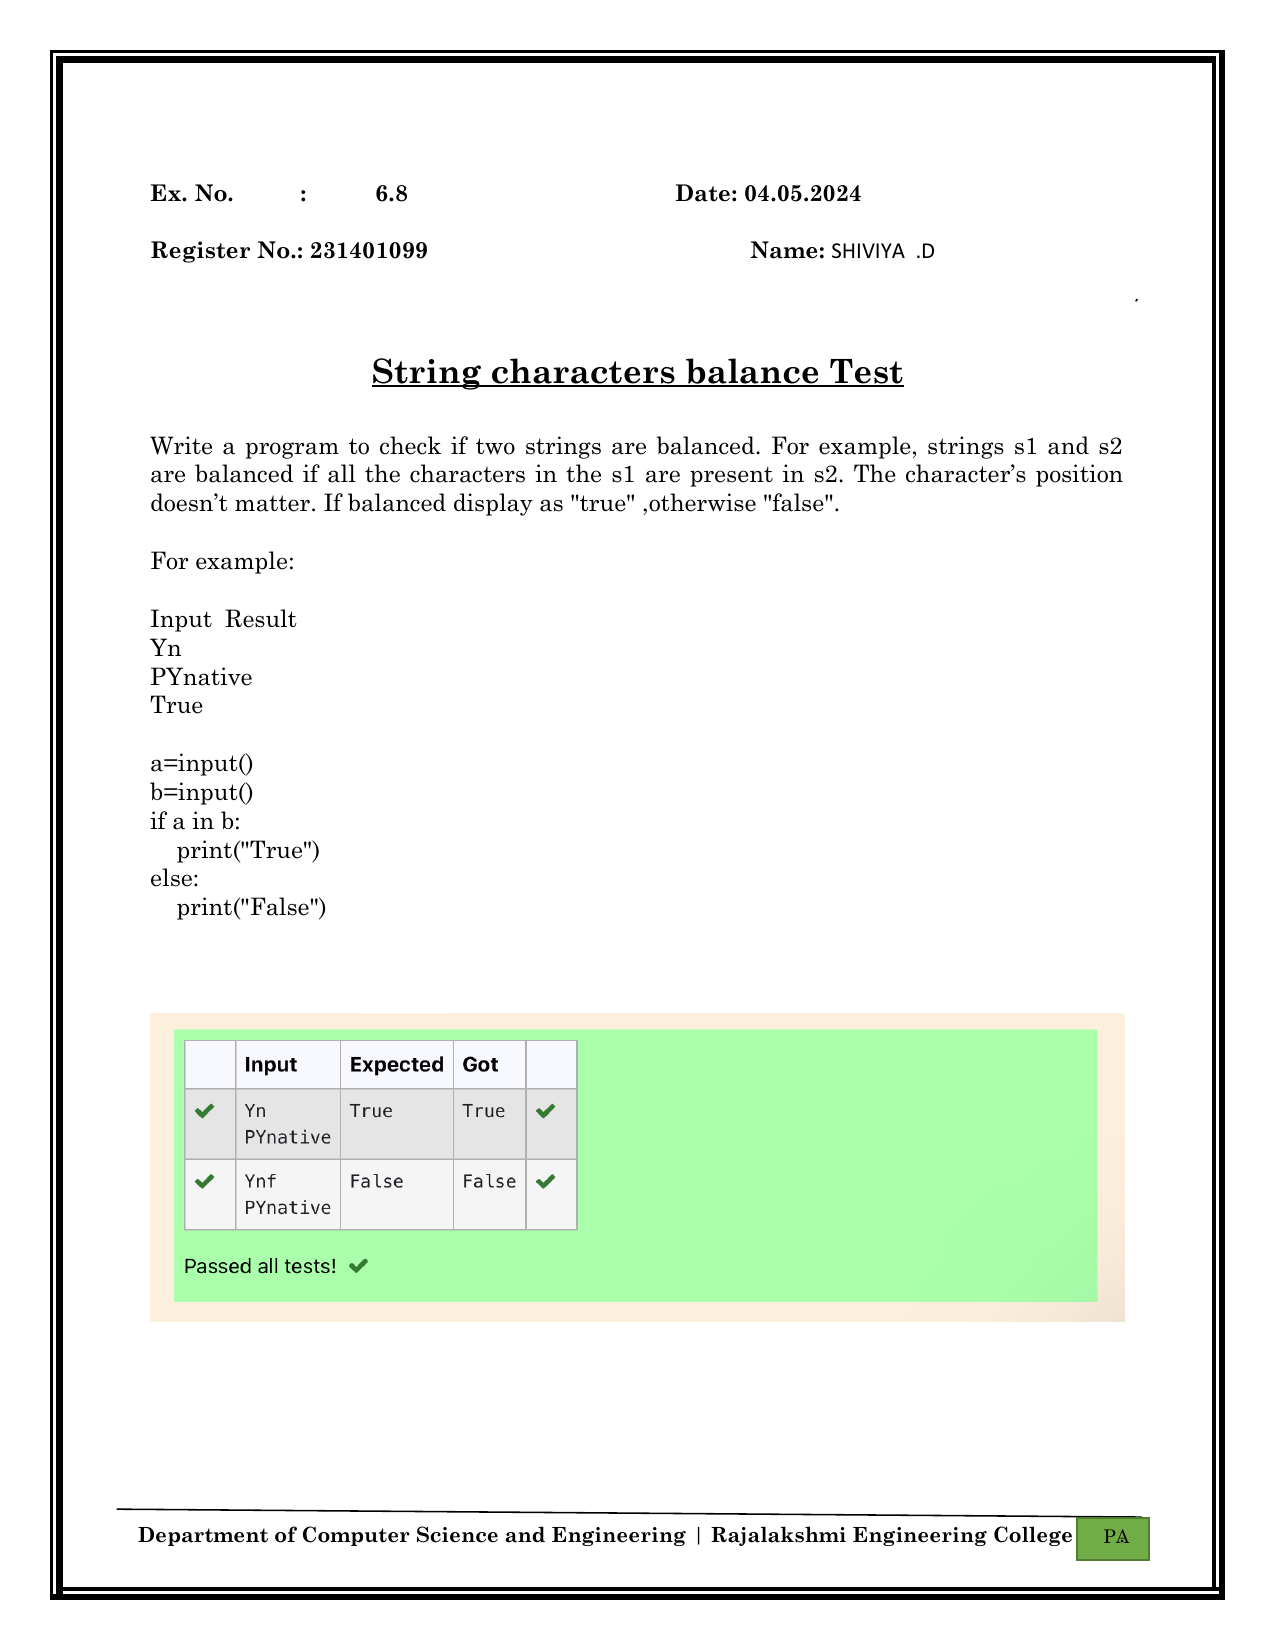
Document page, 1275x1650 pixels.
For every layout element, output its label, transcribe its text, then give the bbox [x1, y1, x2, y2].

text PYnative [150, 661, 1125, 690]
text if a in b: [150, 806, 1125, 834]
text print("True") [150, 834, 1125, 863]
text Write a program to check if two strings are balanced. For example, strings s1 and s2 are balanced if all the characters in the s1 are present in s2. The character’s position doesn’t matter. If balanced display as "true" ,otherwise "false". [150, 430, 1125, 517]
text else: [150, 863, 1125, 892]
text True [150, 690, 1125, 719]
text String characters balance Test [150, 350, 1125, 390]
text b=input() [150, 777, 1125, 806]
text a=input() [150, 748, 1125, 777]
text Ex. No. : 6.8 Date: 04.05.2024 [150, 179, 1125, 207]
text Input Result [150, 603, 1125, 632]
text Register No.: 231401099 Name: SHIVIYA .D [150, 236, 1125, 264]
text For example: [150, 546, 1125, 575]
text print("False") [150, 892, 1125, 921]
text Yn [150, 632, 1125, 661]
picture [150, 1007, 1125, 1322]
